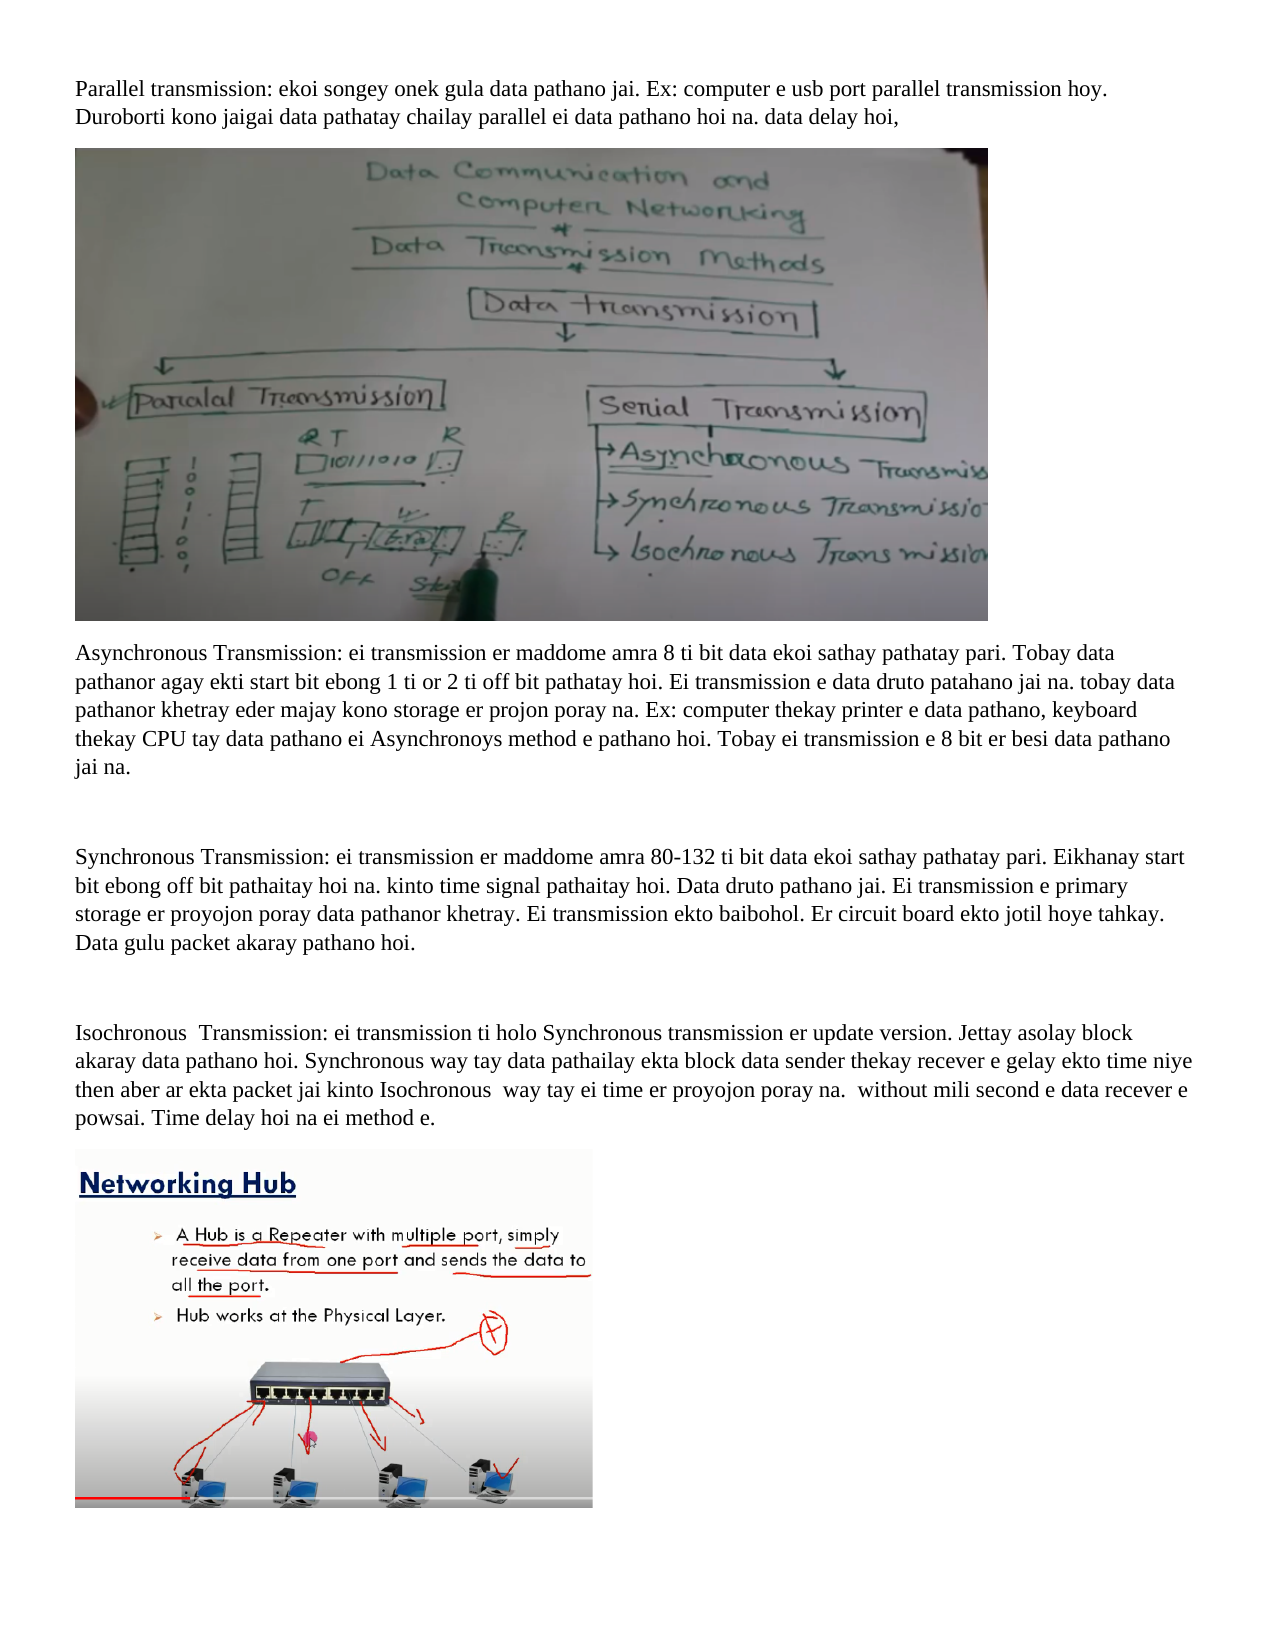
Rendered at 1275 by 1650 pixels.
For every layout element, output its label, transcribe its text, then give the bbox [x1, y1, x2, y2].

picture [75, 1149, 593, 1508]
picture [75, 148, 988, 621]
text Parallel transmission: ekoi songey onek gula data pathano jai. Ex: computer e usb port parallel transmission hoy. Duroborti kono jaigai data pathatay chailay parallel ei data pathano hoi na. data delay hoi, [75, 75, 1200, 130]
text Synchronous Transmission: ei transmission er maddome amra 80-132 ti bit data ekoi sathay pathatay pari. Eikhanay start bit ebong off bit pathaitay hoi na. kinto time signal pathaitay hoi. Data druto pathano jai. Ei transmission e primary storage er proyojon poray data pathanor khetray. Ei transmission ekto baibohol. Er circuit board ekto jotil hoye tahkay. Data gulu packet akaray pathano hoi. [75, 843, 1200, 955]
text Asynchronous Transmission: ei transmission er maddome amra 8 ti bit data ekoi sathay pathatay pari. Tobay data pathanor agay ekti start bit ebong 1 ti or 2 ti off bit pathatay hoi. Ei transmission e data druto patahano jai na. tobay data pathanor khetray eder majay kono storage er projon poray na. Ex: computer thekay printer e data pathano, keyboard thekay CPU tay data pathano ei Asynchronoys method e pathano hoi. Tobay ei transmission e 8 bit er besi data pathano jai na. [75, 639, 1200, 779]
text Isochronous Transmission: ei transmission ti holo Synchronous transmission er update version. Jettay asolay block akaray data pathano hoi. Synchronous way tay data pathailay ekta block data sender thekay recever e gelay ekto time niye then aber ar ekta packet jai kinto Isochronous way tay ei time er proyojon poray na. without mili second e data recever e powsai. Time delay hoi na ei method e. [75, 1019, 1200, 1131]
